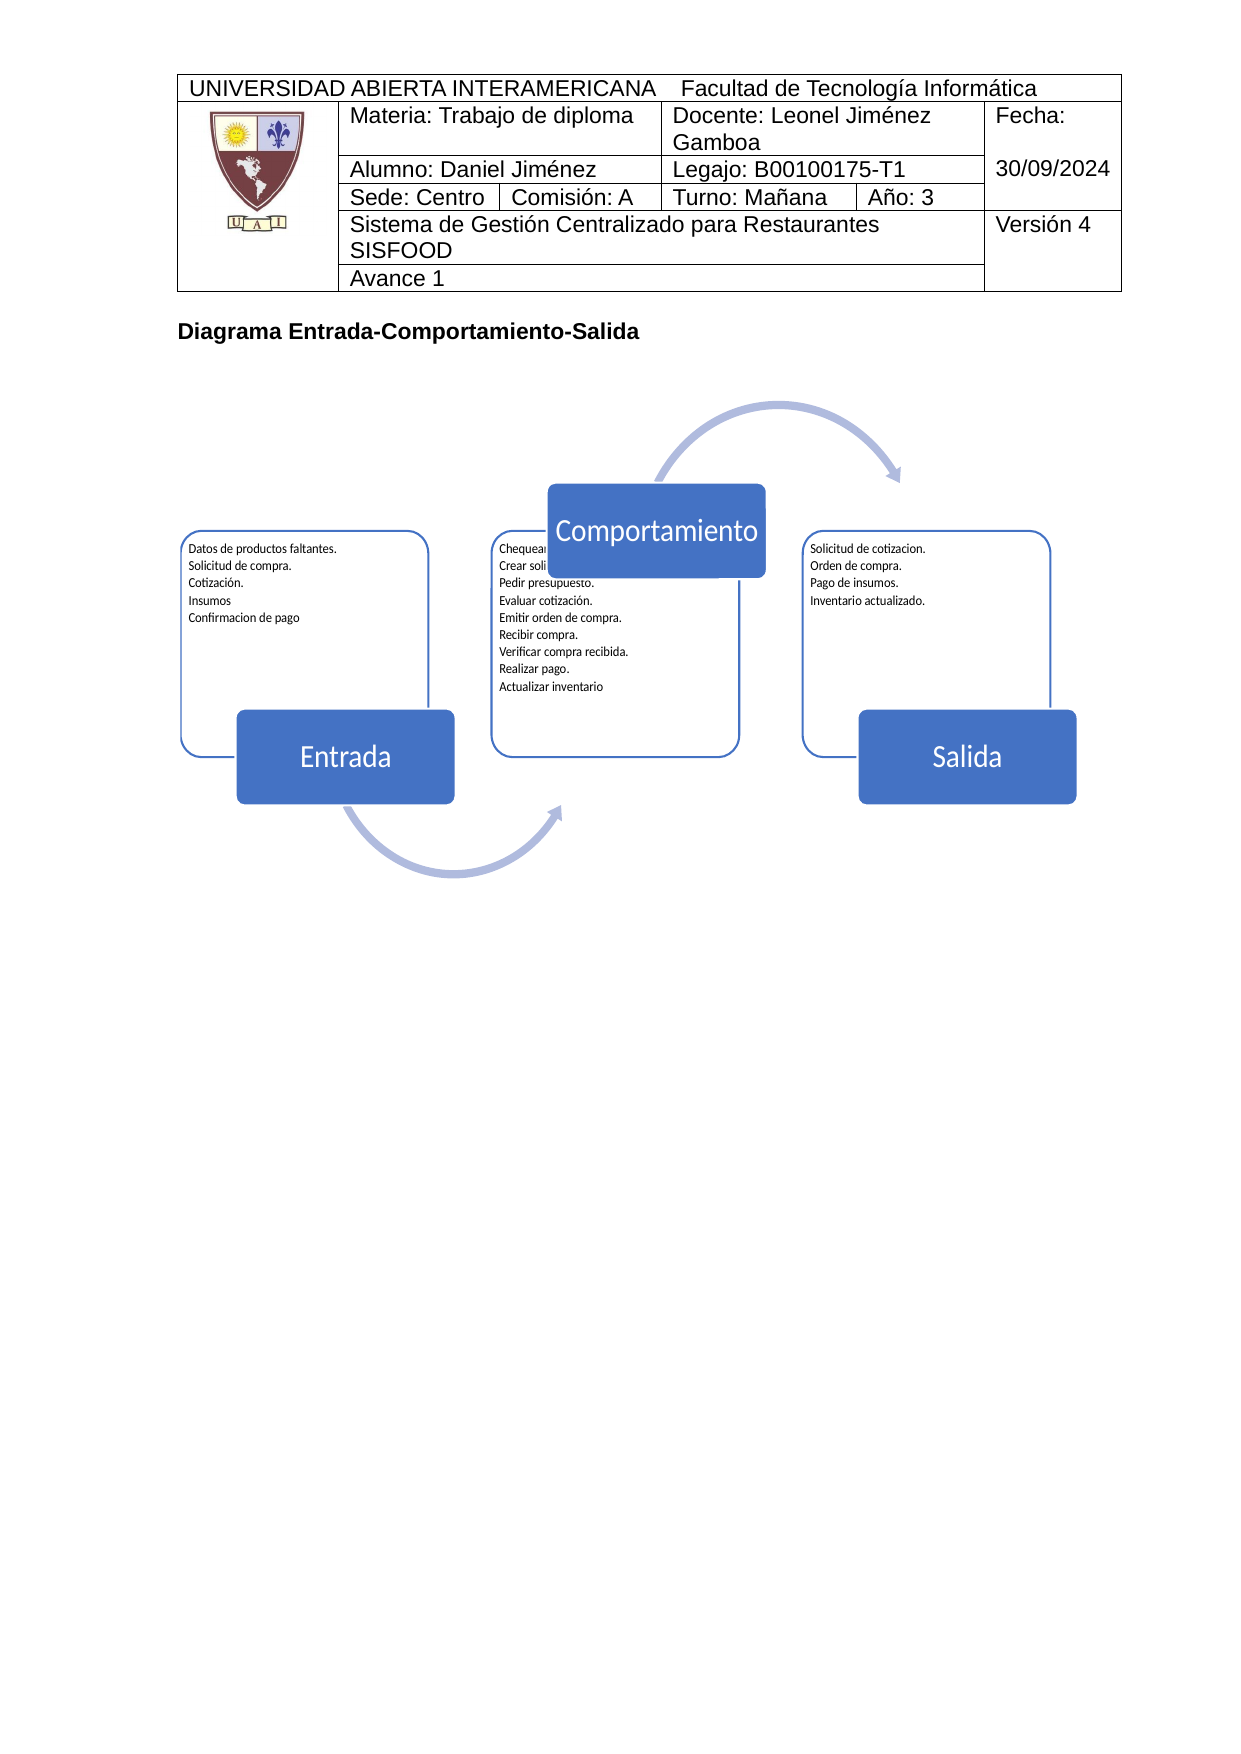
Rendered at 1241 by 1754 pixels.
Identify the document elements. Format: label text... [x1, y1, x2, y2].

subtitle Diagrama Entrada-Comportamiento-Salida [177, 318, 1122, 345]
picture [188, 102, 327, 236]
